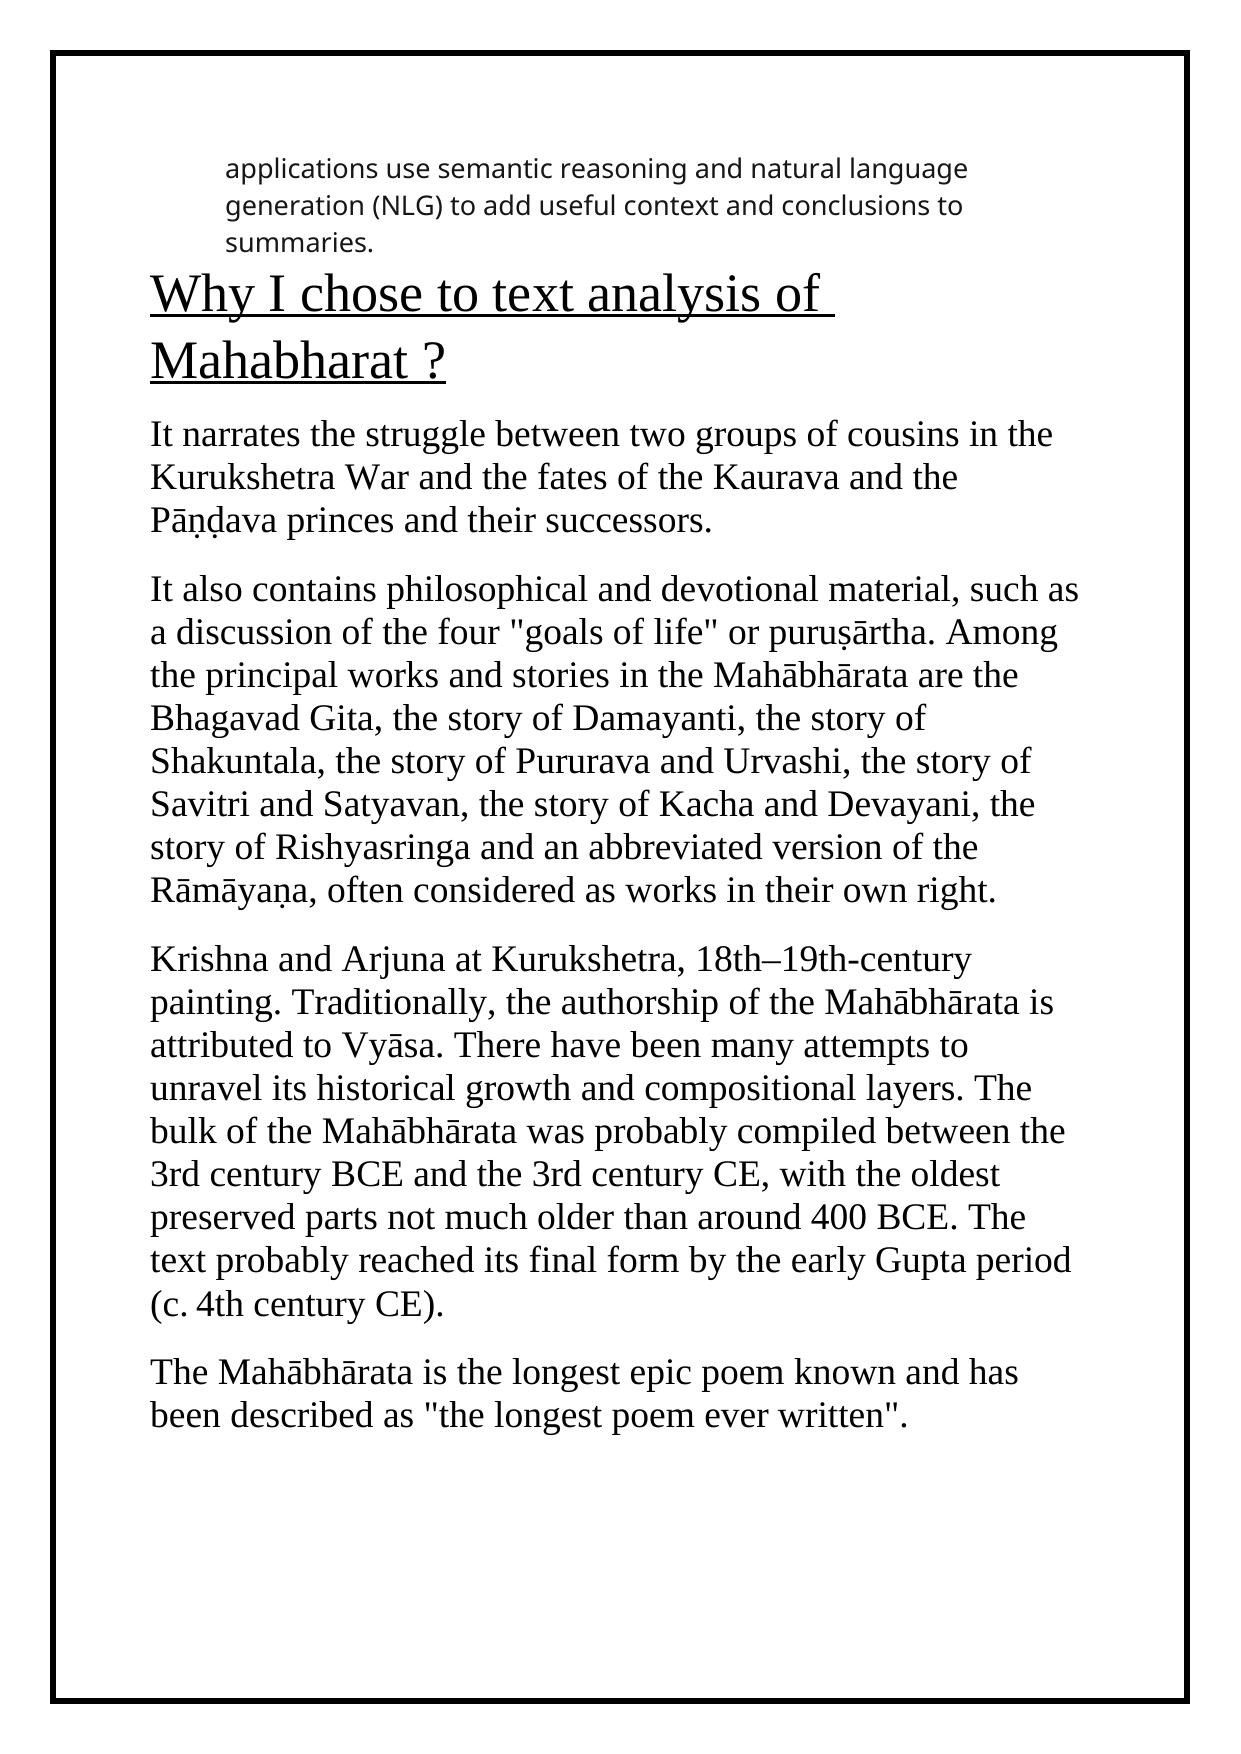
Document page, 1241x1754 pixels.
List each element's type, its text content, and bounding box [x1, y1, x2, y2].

text It narrates the struggle between two groups of cousins in the Kurukshetra War and the fates of the Kaurava and the Pāṇḍava princes and their successors. [150, 412, 1090, 541]
text Krishna and Arjuna at Kurukshetra, 18th–19th-century painting. Traditionally, the authorship of the Mahābhārata is attributed to Vyāsa. There have been many attempts to unravel its historical growth and compositional layers. The bulk of the Mahābhārata was probably compiled between the 3rd century BCE and the 3rd century CE, with the oldest preserved parts not much older than around 400 BCE. The text probably reached its final form by the early Gupta period (c. 4th century CE). [150, 936, 1090, 1324]
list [187, 150, 1090, 261]
text The Mahābhārata is the longest epic poem known and has been described as "the longest poem ever written". [150, 1349, 1090, 1435]
text It also contains philosophical and devotional material, such as a discussion of the four "goals of life" or puruṣārtha. Among the principal works and stories in the Mahābhārata are the Bhagavad Gita, the story of Damayanti, the story of Shakuntala, the story of Pururava and Urvashi, the story of Savitri and Satyavan, the story of Kacha and Devayani, the story of Rishyasringa and an abbreviated version of the Rāmāyaṇa, often considered as works in their own right. [150, 566, 1090, 911]
text Why I chose to text analysis of Mahabharat ? [150, 261, 1090, 390]
